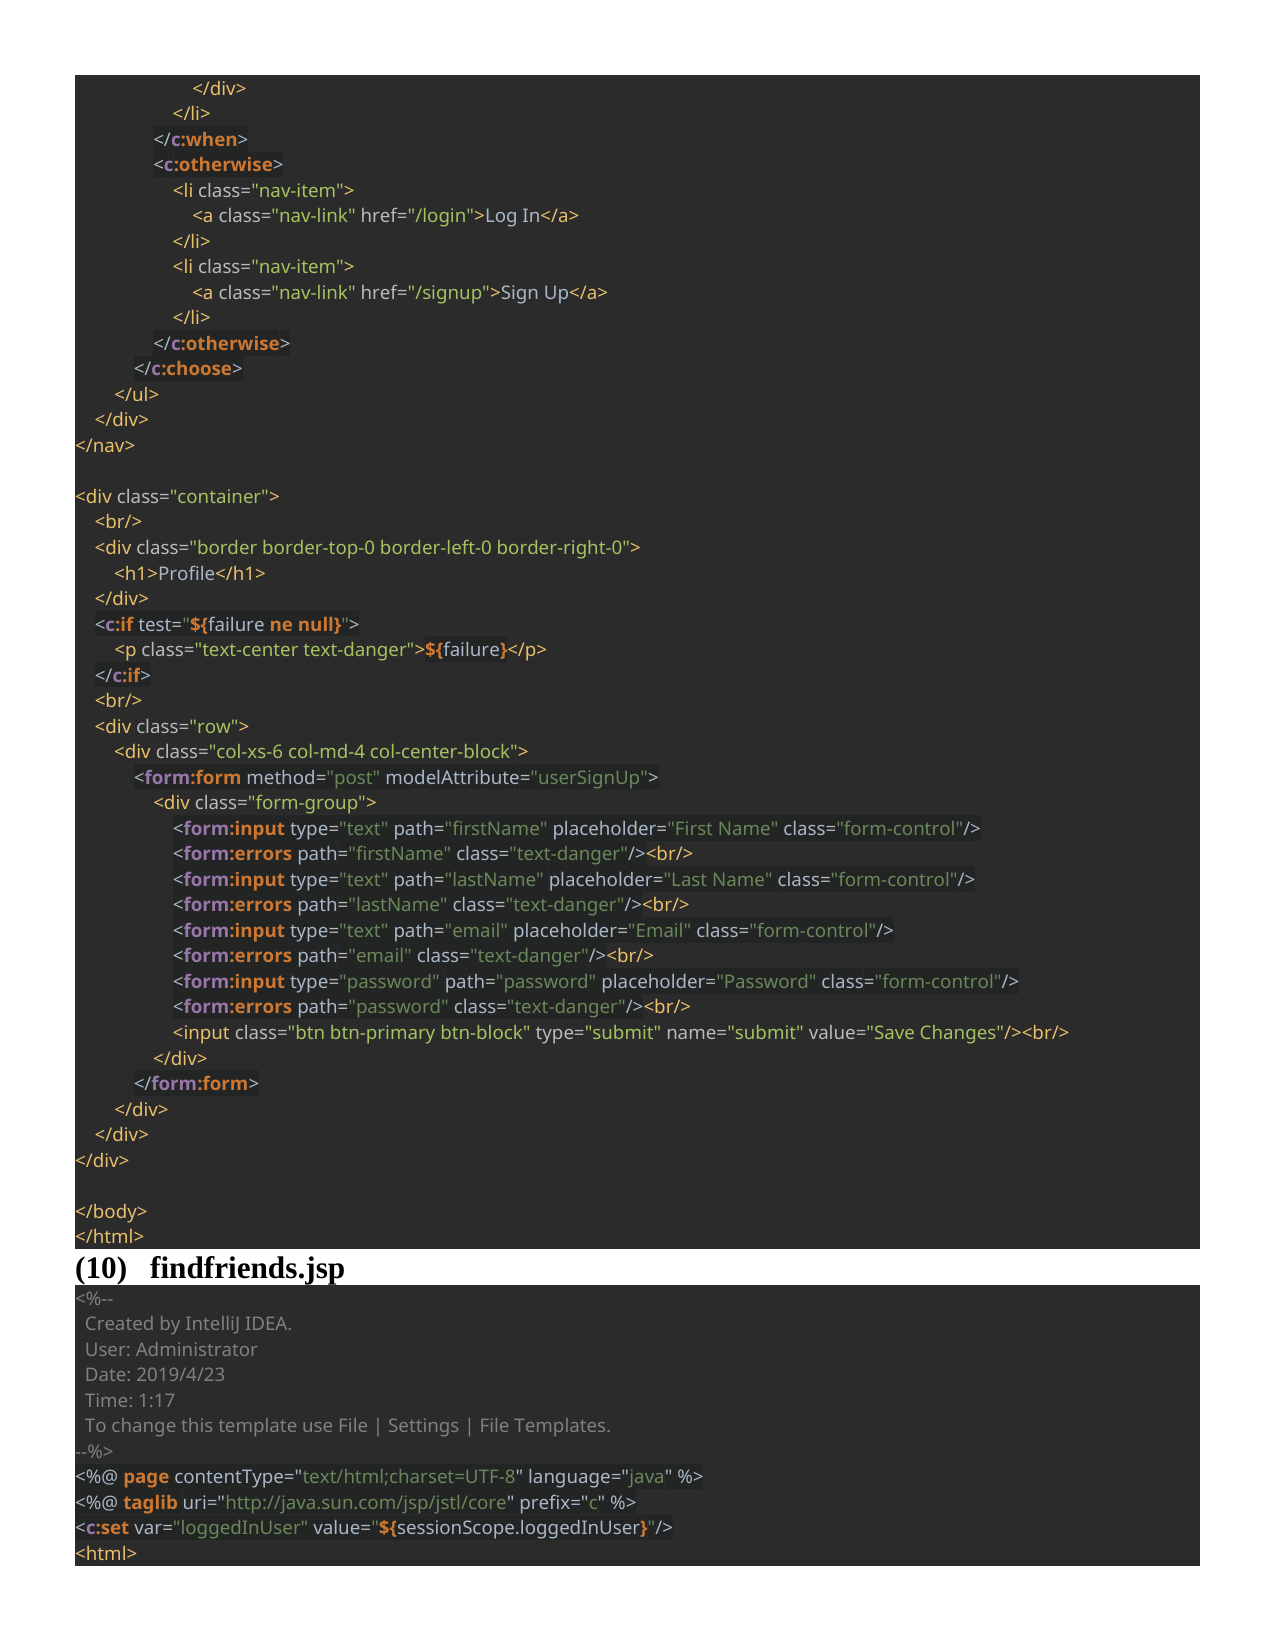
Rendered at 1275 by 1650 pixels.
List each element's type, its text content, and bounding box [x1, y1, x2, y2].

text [75, 75, 1200, 1249]
list findfriends.jsp [75, 1249, 1200, 1285]
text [75, 1285, 1200, 1566]
